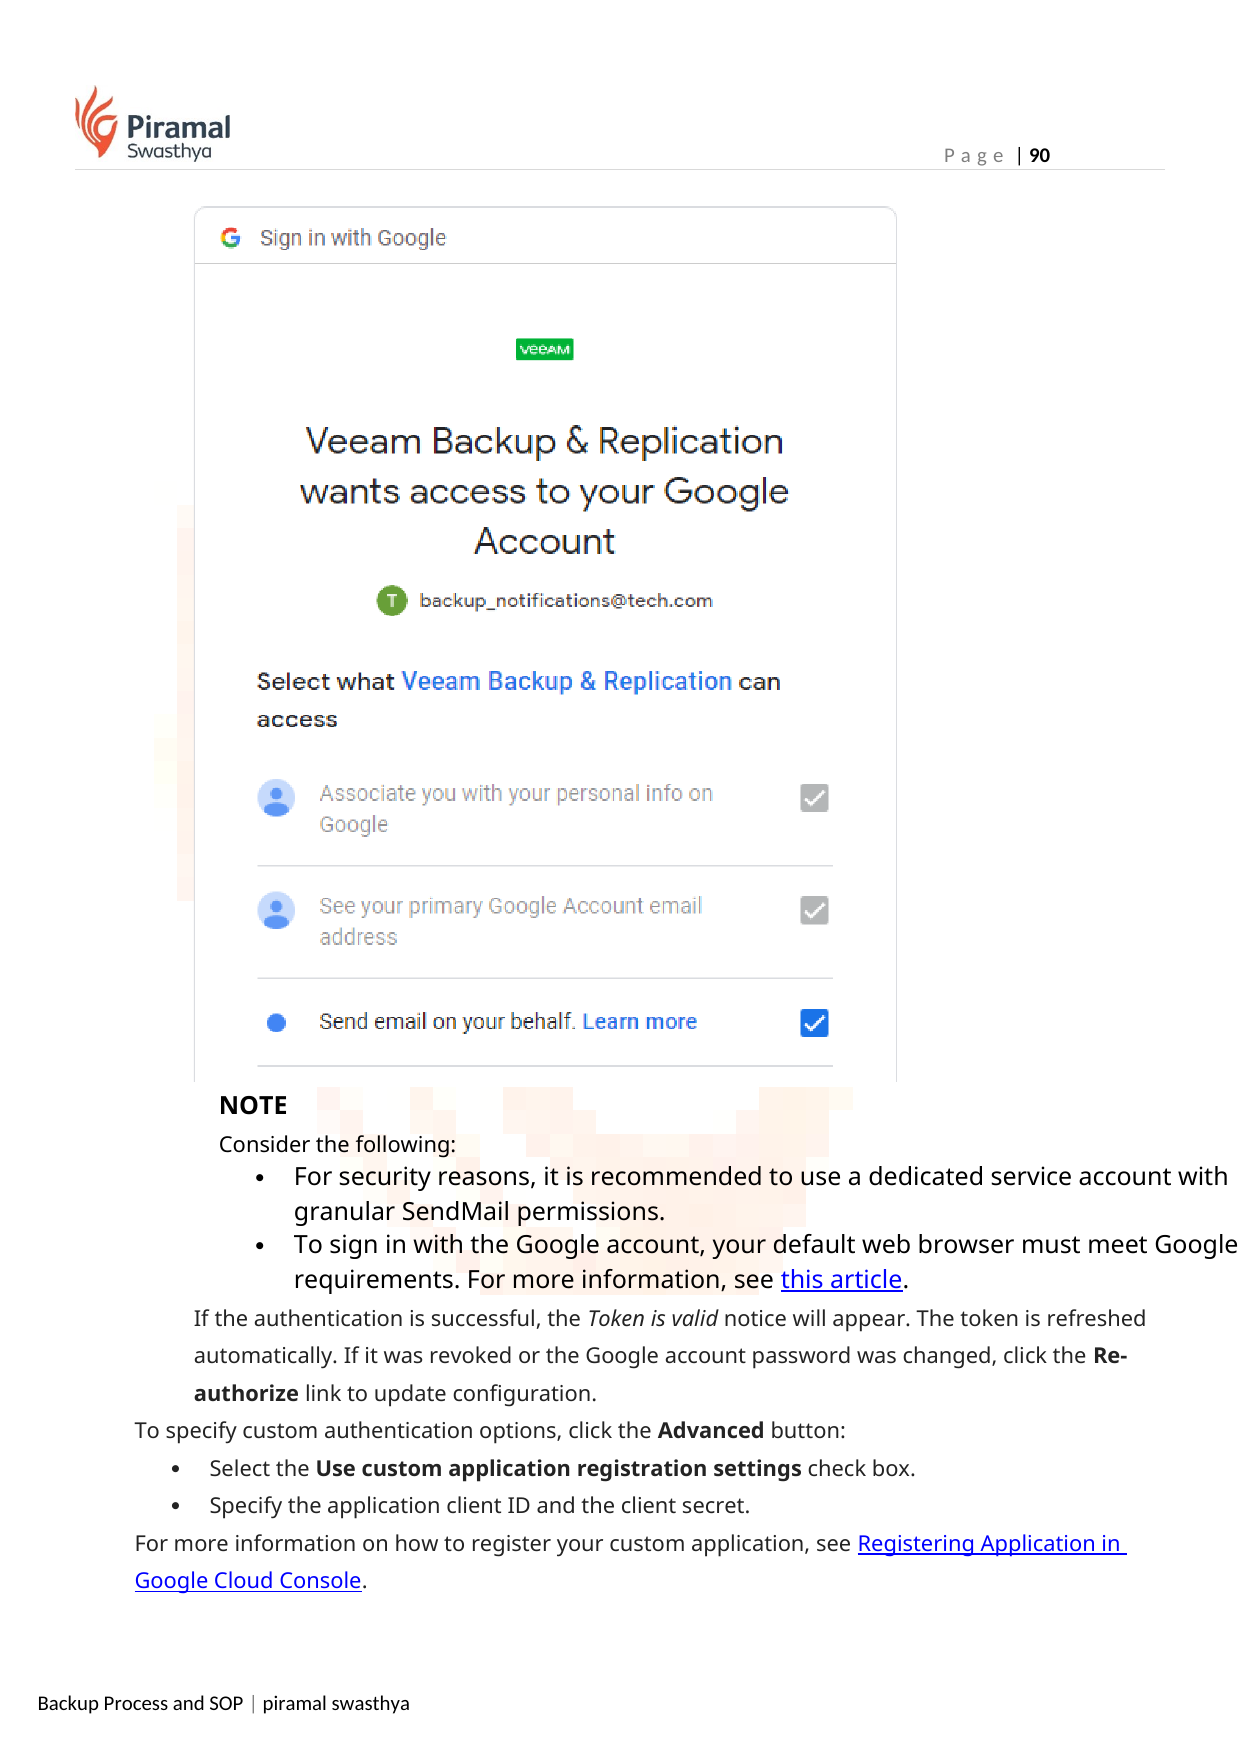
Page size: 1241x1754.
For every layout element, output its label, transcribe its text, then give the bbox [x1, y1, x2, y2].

list If the authentication is successful, the Token is valid notice will appear. The token is refreshed automatically. If it was revoked or the Google account password was changed, click the Re-authorize link to update configuration. [194, 1295, 1165, 1408]
list Specify the application client ID and the client secret. [172, 1483, 1165, 1520]
list To specify custom authentication options, click the Advanced button: [134, 1408, 1165, 1445]
list For more information on how to register your custom application, see Registering Application in Google Cloud Console. [134, 1520, 1165, 1595]
picture [193, 206, 897, 1082]
table_cell Consider the following: For security reasons, it is recommended to use a dedicated service account with granular SendMail permissions. To sign in with the Google account, your default web browser must meet Google requirements. For more information, see this article. [194, 1122, 1240, 1295]
table_header NOTE [194, 1088, 1240, 1122]
list Select the Use custom application registration settings check box. [172, 1445, 1165, 1483]
picture [75, 85, 230, 162]
